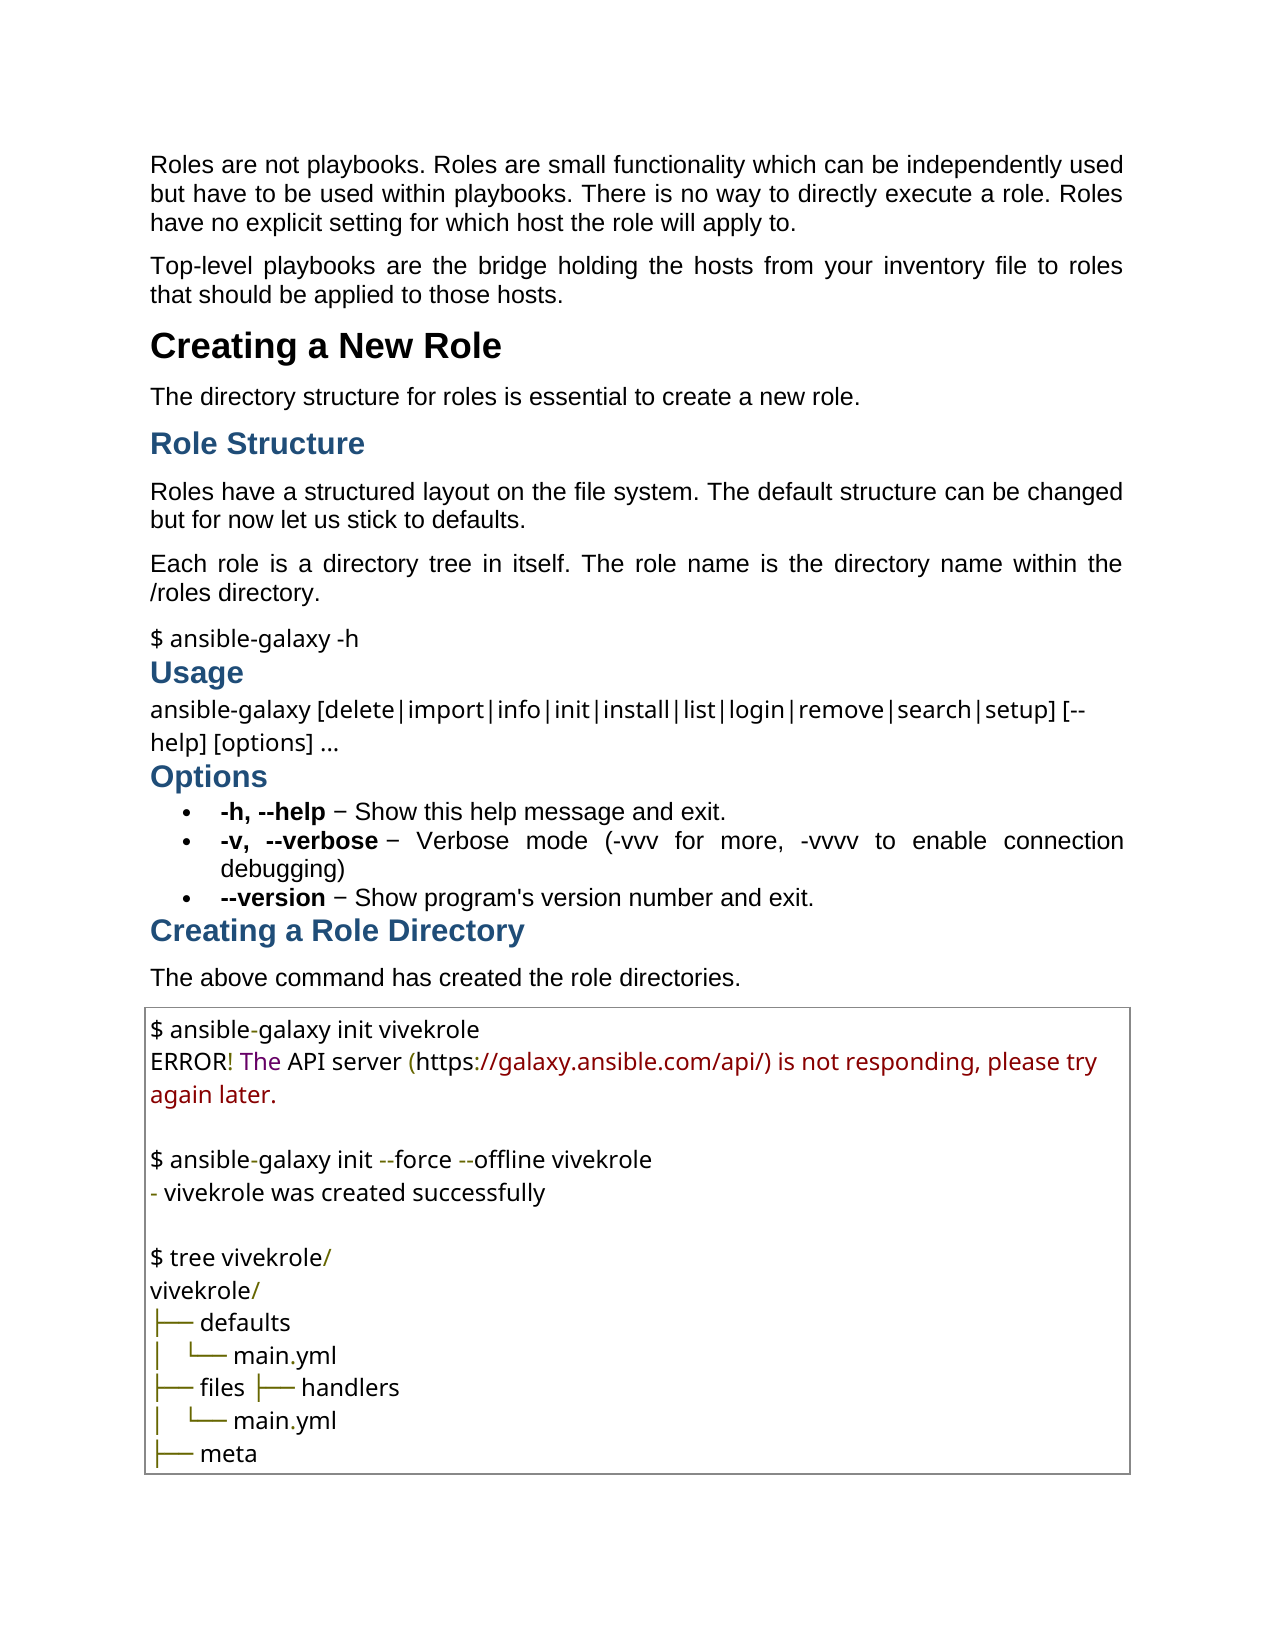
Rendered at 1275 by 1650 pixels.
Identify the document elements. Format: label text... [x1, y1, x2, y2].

text Each role is a directory tree in itself. The role name is the directory name within the /roles directory. [150, 549, 1125, 607]
text $ ansible-galaxy -h [150, 622, 1125, 654]
list -v, --verbose − Verbose mode (-vvv for more, -vvvv to enable connection debugging) [183, 826, 1125, 883]
subtitle Role Structure [150, 425, 1125, 461]
text $ tree vivekrole/ [150, 1241, 1125, 1273]
text ├── meta [146, 1431, 1129, 1473]
text ansible-galaxy [delete|import|info|init|install|list|login|remove|search|setup] [--help] [options] ... [150, 693, 1125, 758]
subtitle Options [150, 758, 1125, 794]
text $ ansible-galaxy init vivekrole [146, 1008, 1129, 1045]
text Top-level playbooks are the bridge holding the hosts from your inventory file to roles that should be applied to those hosts. [150, 251, 1125, 309]
list --version − Show program's version number and exit. [183, 883, 1125, 912]
text vivekrole/ [150, 1273, 1125, 1306]
text The directory structure for roles is essential to create a new role. [150, 382, 1125, 410]
subtitle Usage [150, 654, 1125, 690]
text │ └── main.yml [150, 1404, 1125, 1431]
text Roles are not playbooks. Roles are small functionality which can be independently used but have to be used within playbooks. There is no way to directly execute a role. Roles have no explicit setting for which host the role will apply to. [150, 150, 1125, 236]
list -h, --help − Show this help message and exit. [183, 797, 1125, 826]
text │ └── main.yml [150, 1339, 1125, 1371]
text $ ansible-galaxy init --force --offline vivekrole [150, 1143, 1125, 1176]
text ERROR! The API server (https://galaxy.ansible.com/api/) is not responding, please try again later. [150, 1045, 1125, 1110]
text - vivekrole was created successfully [150, 1176, 1125, 1208]
text ├── defaults [150, 1306, 1125, 1339]
subtitle Creating a New Role [150, 324, 1125, 366]
subtitle Creating a Role Directory [150, 912, 1125, 948]
text ├── files ├── handlers [150, 1371, 1125, 1404]
text The above command has created the role directories. [150, 963, 1125, 992]
text Roles have a structured layout on the file system. The default structure can be changed but for now let us stick to defaults. [150, 477, 1125, 534]
